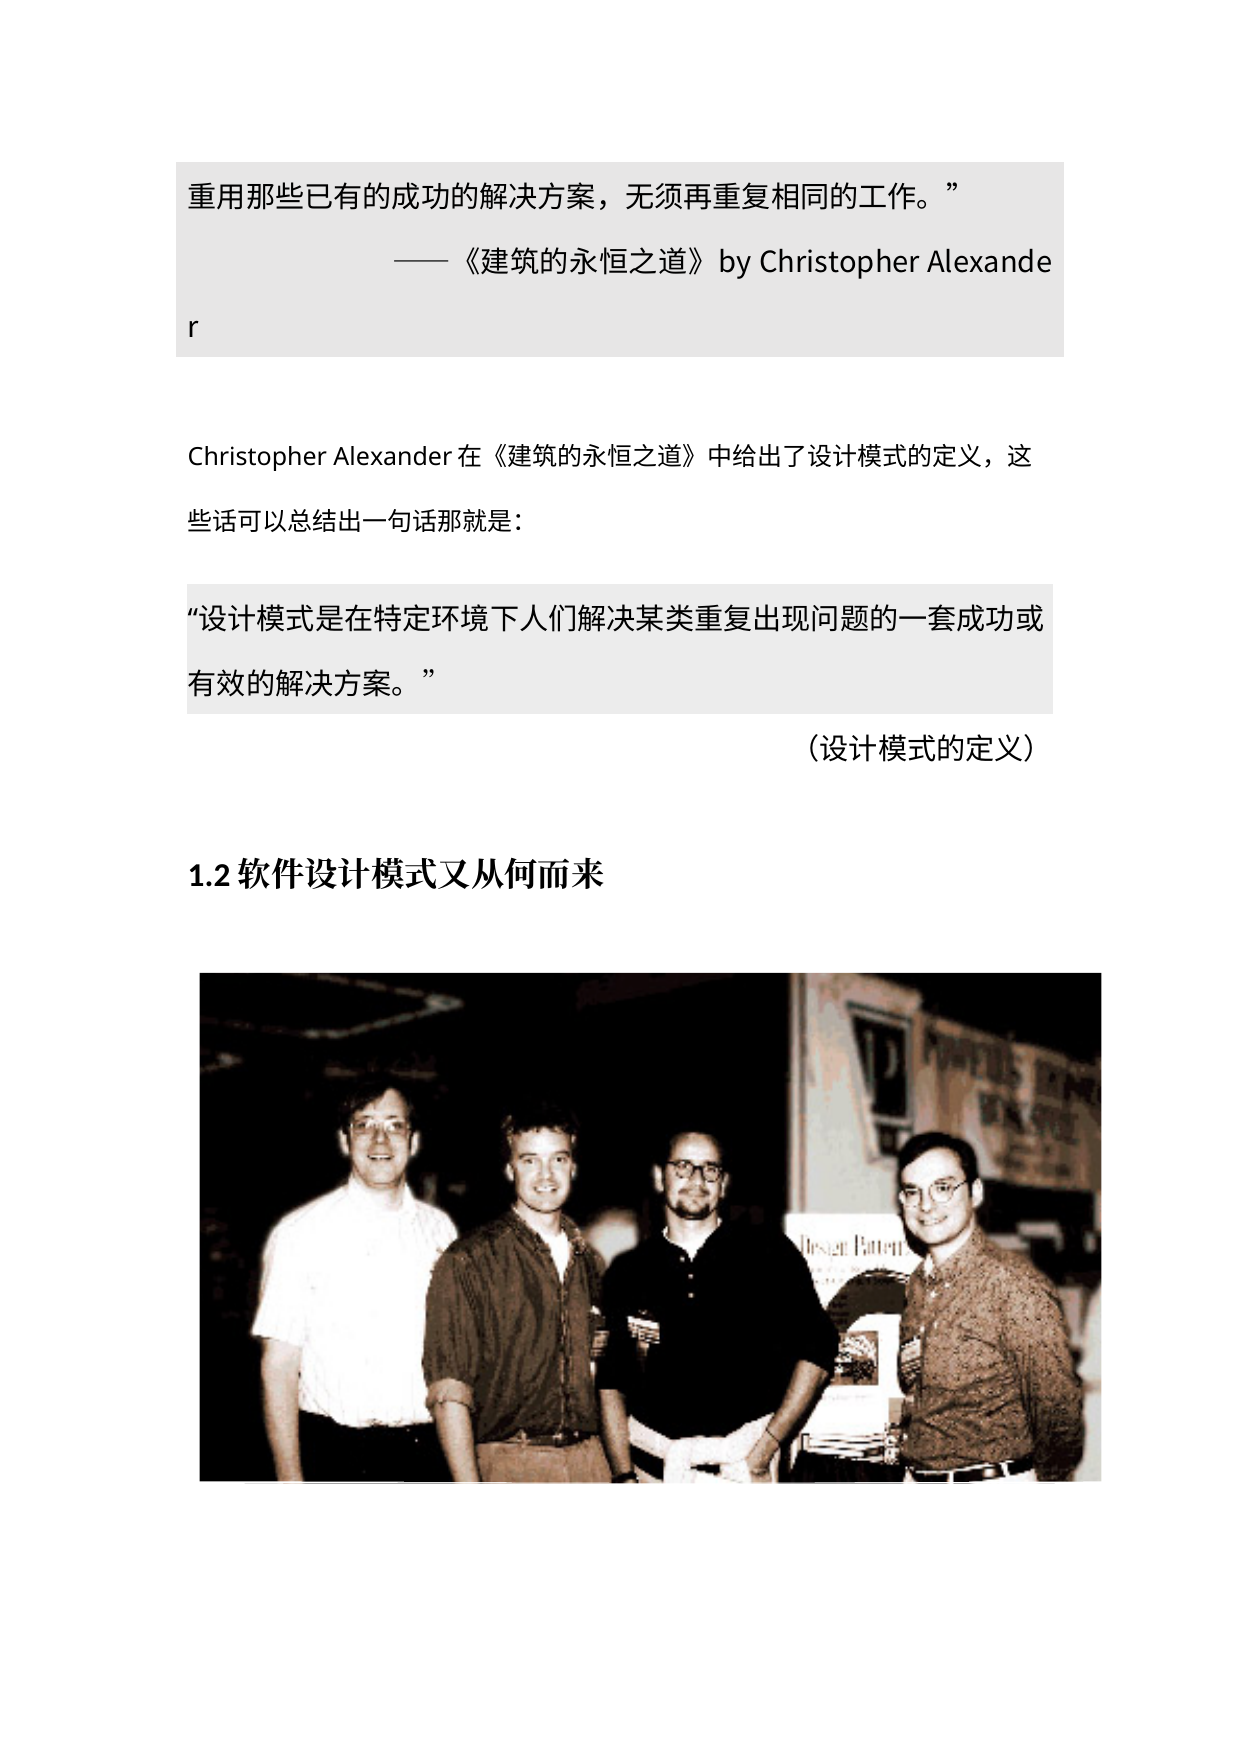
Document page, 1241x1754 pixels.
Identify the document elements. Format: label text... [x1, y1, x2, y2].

text （设计模式的定义） [187, 714, 1053, 779]
subtitle 1.2 软件设计模式又从何而来 [187, 839, 1053, 904]
picture [199, 972, 1102, 1484]
text Christopher Alexander在《建筑的永恒之道》中给出了设计模式的定义，这些话可以总结出一句话那就是： [187, 422, 1053, 552]
text “设计模式是在特定环境下人们解决某类重复出现问题的一套成功或有效的解决方案。” [187, 584, 1053, 714]
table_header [176, 162, 1064, 357]
